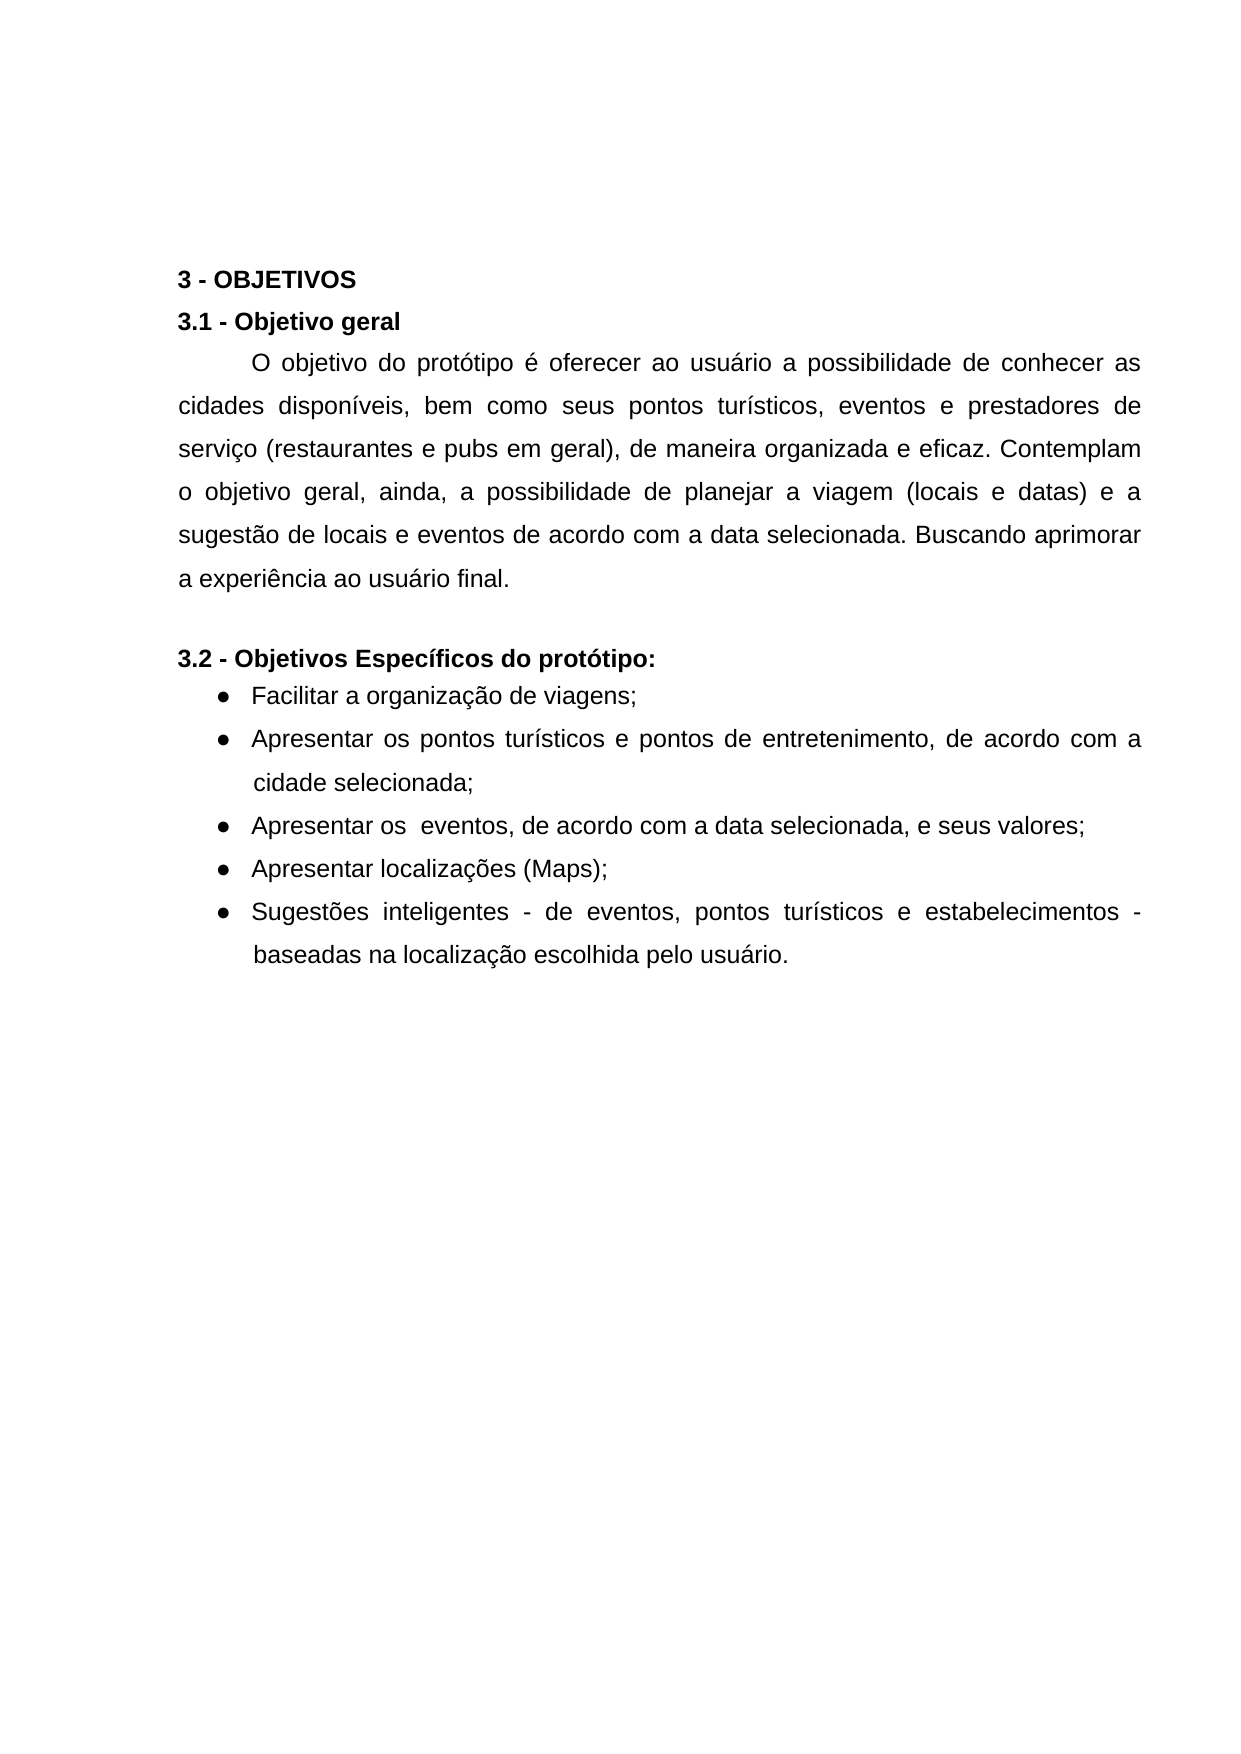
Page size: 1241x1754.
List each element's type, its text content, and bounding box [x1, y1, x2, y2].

subtitle 3.1 - Objetivo geral [177, 307, 1122, 335]
text O objetivo do protótipo é oferecer ao usuário a possibilidade de conhecer as cidades disponíveis, bem como seus pontos turísticos, eventos e prestadores de serviço (restaurantes e pubs em geral), de maneira organizada e eficaz. Contemplam o objetivo geral, ainda, a possibilidade de planejar a viagem (locais e datas) e a sugestão de locais e eventos de acordo com a data selecionada. Buscando aprimorar a experiência ao usuário final. [178, 348, 1143, 592]
subtitle 3 - OBJETIVOS [177, 265, 1122, 294]
list Facilitar a organização de viagens; [216, 681, 1143, 710]
list Apresentar os pontos turísticos e pontos de entretenimento, de acordo com a cidade selecionada; [216, 724, 1143, 796]
subtitle 3.2 - Objetivos Específicos do protótipo: [177, 644, 1122, 673]
list Apresentar localizações (Maps); [216, 854, 1143, 882]
list Sugestões inteligentes - de eventos, pontos turísticos e estabelecimentos - baseadas na localização escolhida pelo usuário. [216, 897, 1143, 969]
list Apresentar os eventos, de acordo com a data selecionada, e seus valores; [216, 811, 1143, 839]
